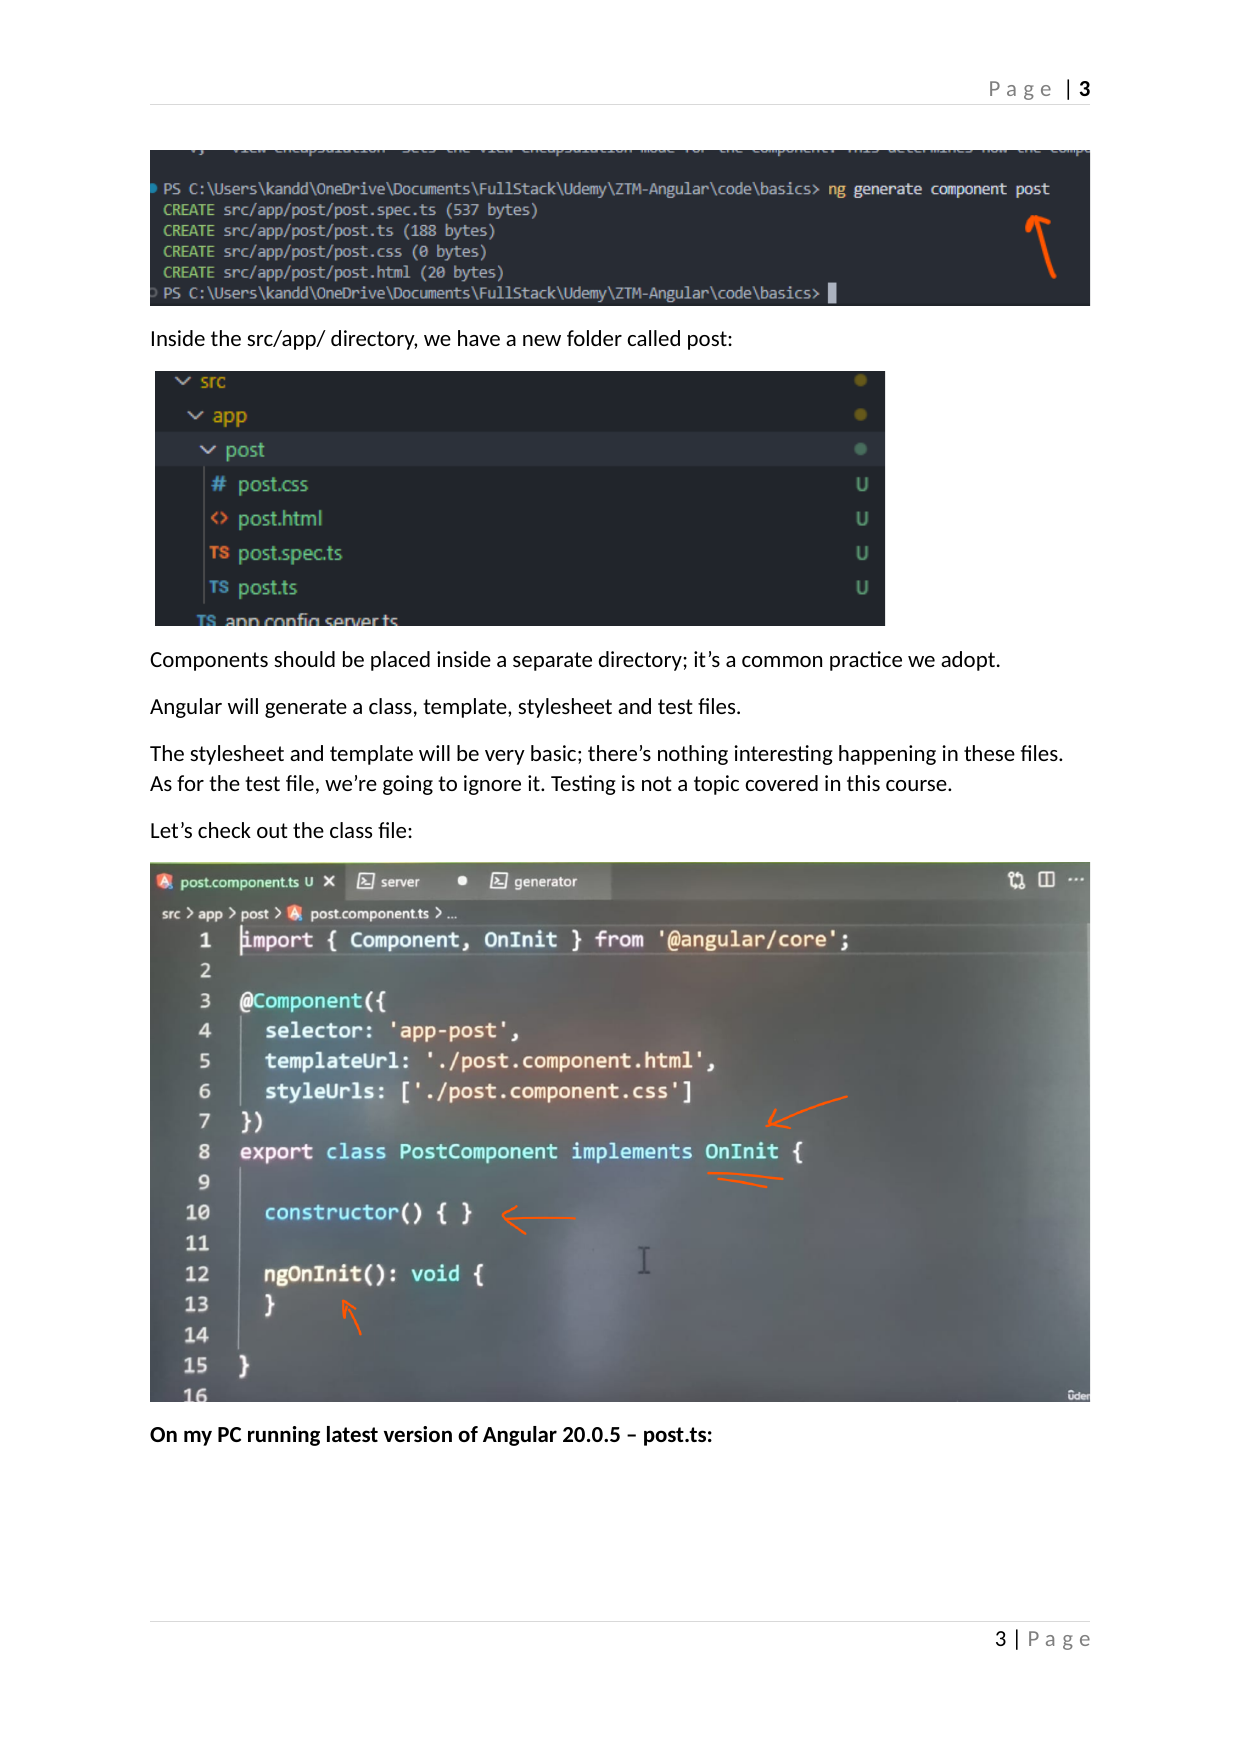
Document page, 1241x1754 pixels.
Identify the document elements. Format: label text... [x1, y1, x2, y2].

text Let’s check out the class file: [150, 816, 1090, 844]
text Angular will generate a class, template, stylesheet and test files. [150, 692, 1090, 720]
text Components should be placed inside a separate directory; it’s a common practice we adopt. [150, 645, 1090, 673]
picture [155, 371, 886, 626]
picture [150, 862, 1091, 1402]
text The stylesheet and template will be very basic; there’s nothing interesting happening in these files. As for the test file, we’re going to ignore it. Testing is not a topic covered in this course. [150, 739, 1090, 797]
text Inside the src/app/ directory, we have a new folder called post: [150, 324, 1090, 352]
text On my PC running latest version of Angular 20.0.5 – post.ts: [150, 1421, 1090, 1449]
picture [150, 150, 1091, 306]
